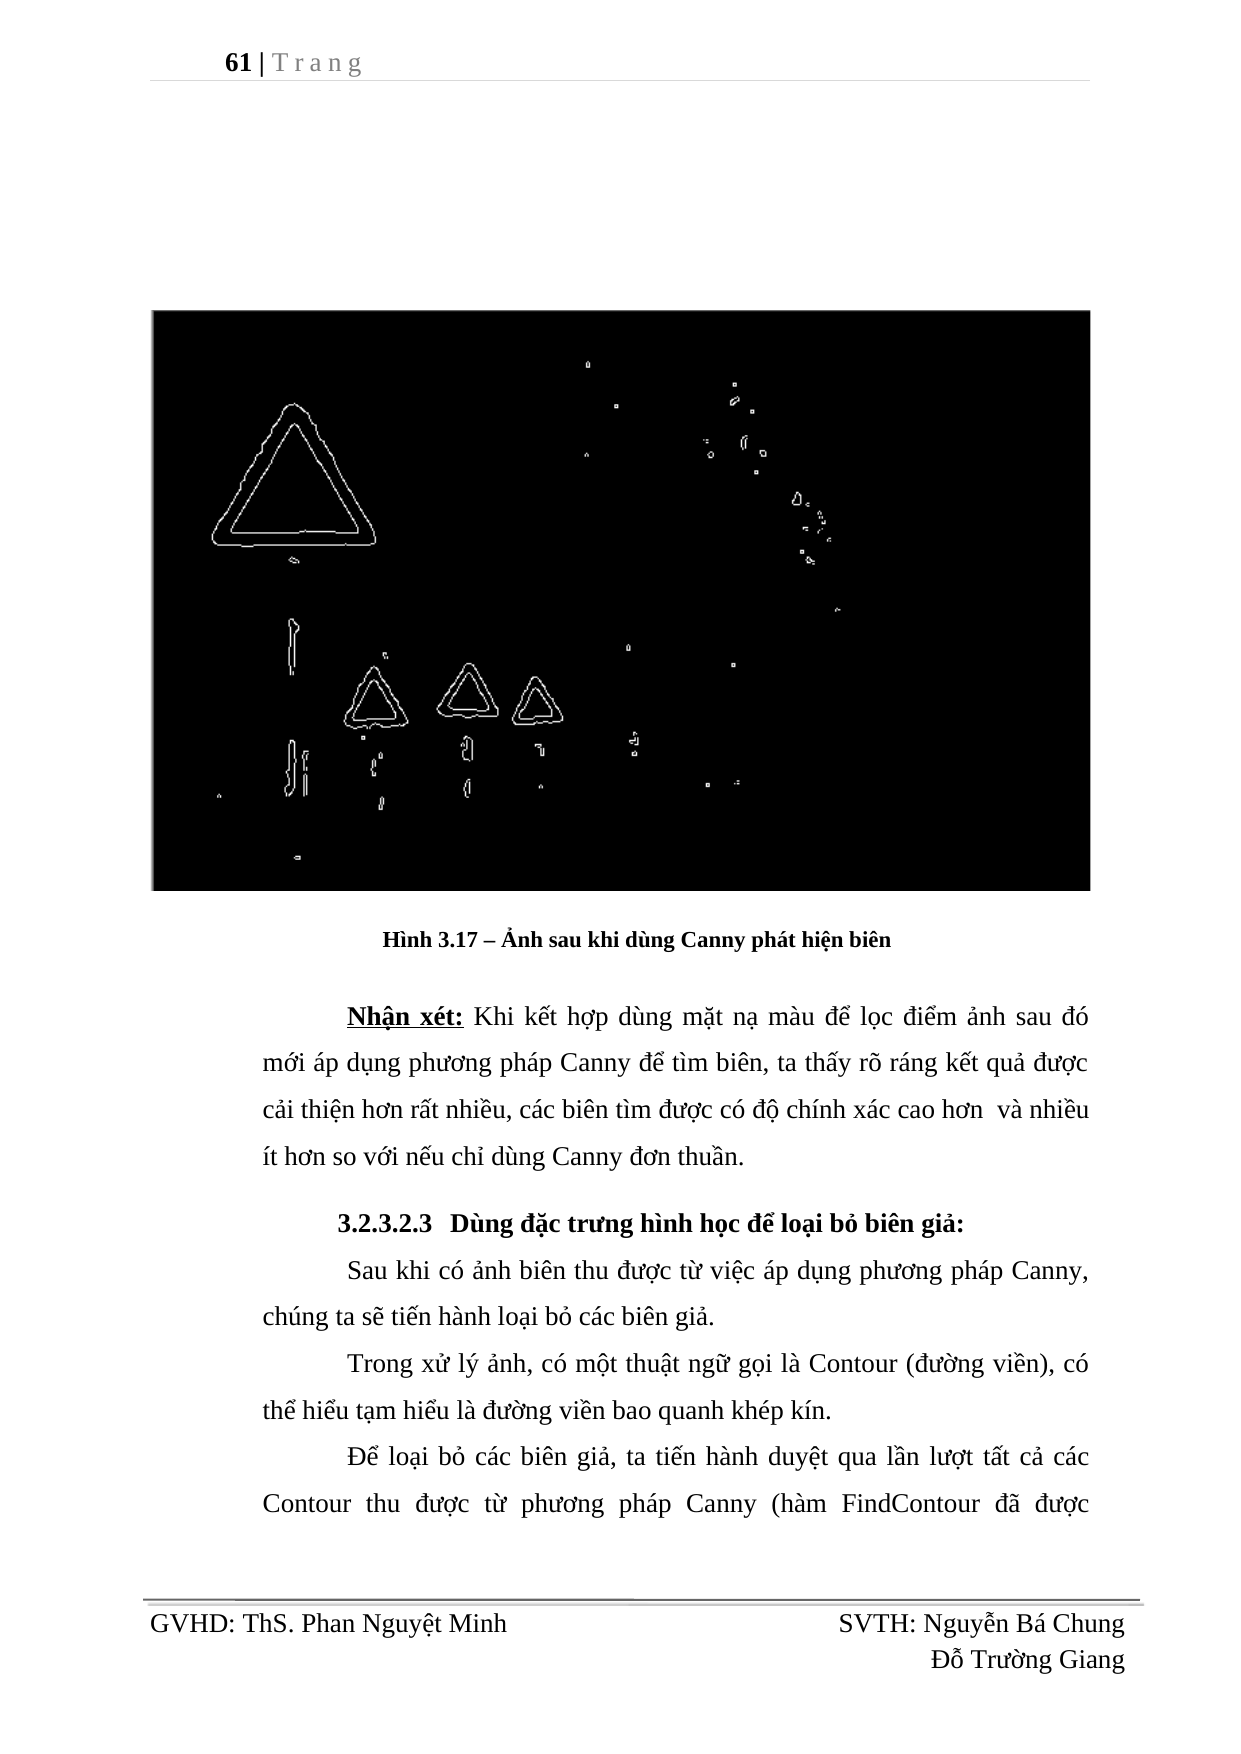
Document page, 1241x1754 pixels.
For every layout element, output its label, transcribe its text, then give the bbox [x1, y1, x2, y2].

text Trong xử lý ảnh, có một thuật ngữ gọi là Contour (đường viền), có thể hiểu tạm hiểu là đường viền bao quanh khép kín. [262, 1347, 1090, 1425]
text Sau khi có ảnh biên thu được từ việc áp dụng phương pháp Canny, chúng ta sẽ tiến hành loại bỏ các biên giả. [262, 1254, 1090, 1332]
subtitle Dùng đặc trưng hình học để loại bỏ biên giả: [337, 1207, 1090, 1238]
picture [150, 310, 1091, 891]
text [262, 1440, 1090, 1518]
text Nhận xét: Khi kết hợp dùng mặt nạ màu để lọc điểm ảnh sau đó mới áp dụng phương pháp Canny để tìm biên, ta thấy rõ ráng kết quả được cải thiện hơn rất nhiều, các biên tìm được có độ chính xác cao hơn và nhiều ít hơn so với nếu chỉ dùng Canny đơn thuần. [262, 999, 1090, 1171]
